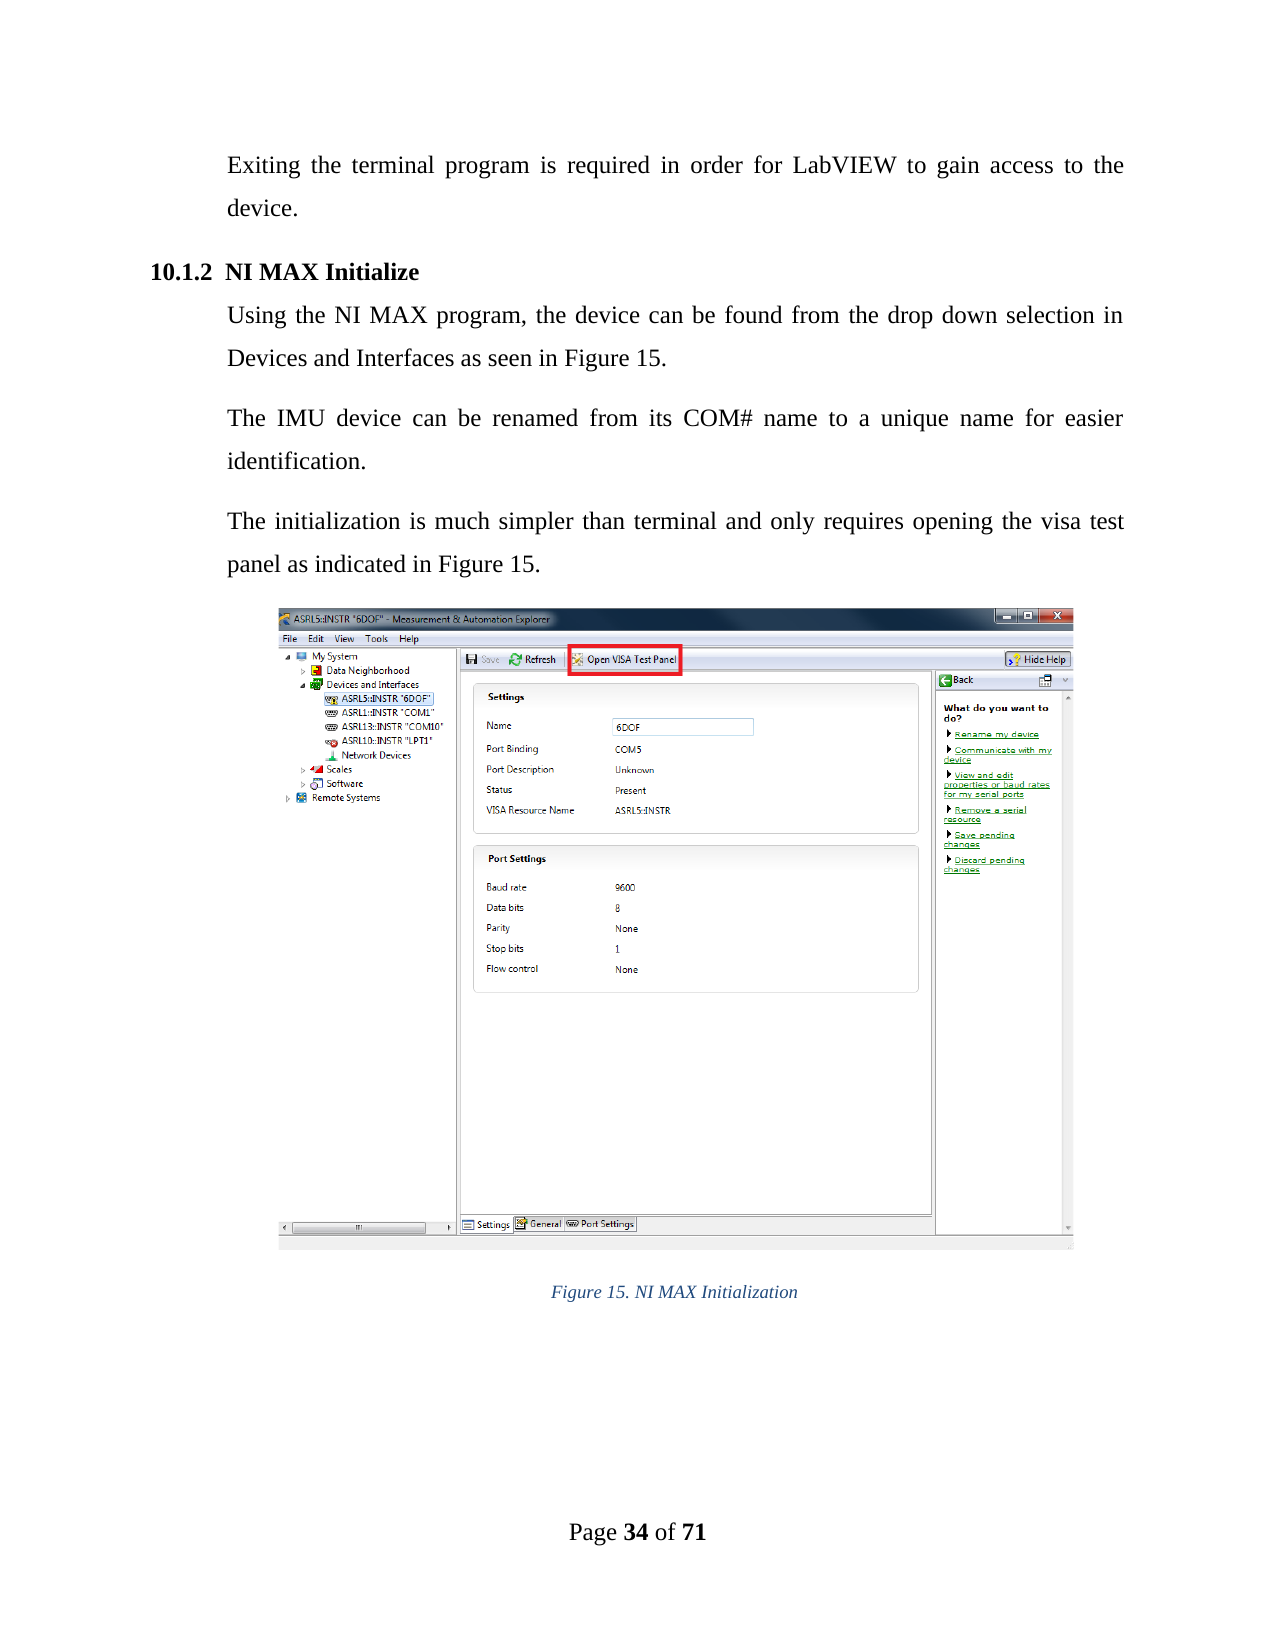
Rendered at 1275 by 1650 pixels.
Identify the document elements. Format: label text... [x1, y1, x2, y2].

text Exiting the terminal program is required in order for LabVIEW to gain access to the device. [227, 150, 1125, 222]
text Using the NI MAX program, the device can be found from the drop down selection in Devices and Interfaces as seen in Figure 15. [227, 300, 1125, 372]
picture [278, 608, 1074, 1250]
text The IMU device can be renamed from its COM# name to a unique name for easier identification. [227, 403, 1125, 475]
text The initialization is much simpler than terminal and only requires opening the visa test panel as indicated in Figure 15. [227, 506, 1125, 578]
subtitle NI MAX Initialize [150, 257, 1125, 286]
